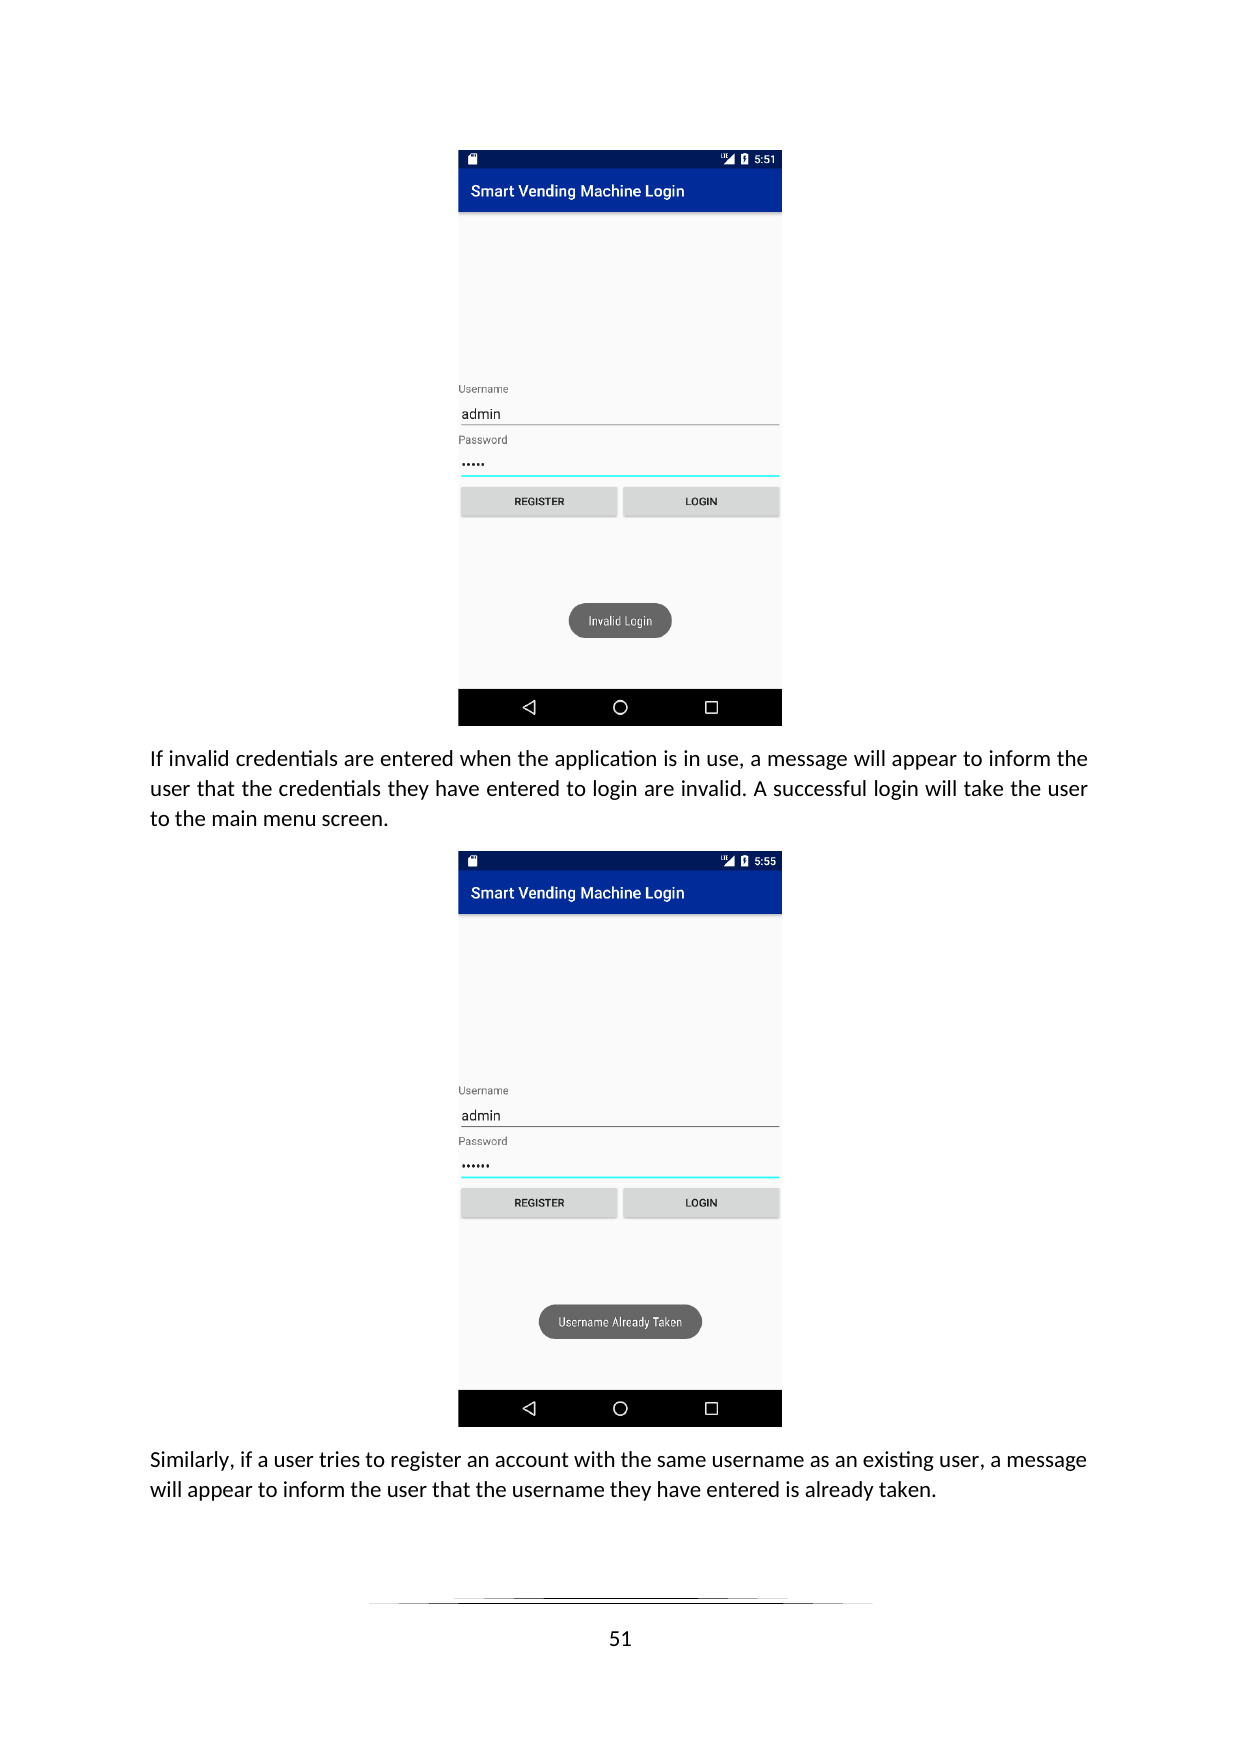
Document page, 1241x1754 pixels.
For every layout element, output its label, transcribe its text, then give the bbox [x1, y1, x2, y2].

text If invalid credentials are entered when the application is in use, a message will appear to inform the user that the credentials they have entered to login are invalid. A successful login will take the user to the main menu screen. [150, 744, 1090, 832]
picture [458, 851, 782, 1427]
picture [458, 150, 782, 726]
text Similarly, if a user tries to register an account with the same username as an existing user, a message will appear to inform the user that the username they have entered is already taken. [150, 1445, 1090, 1504]
